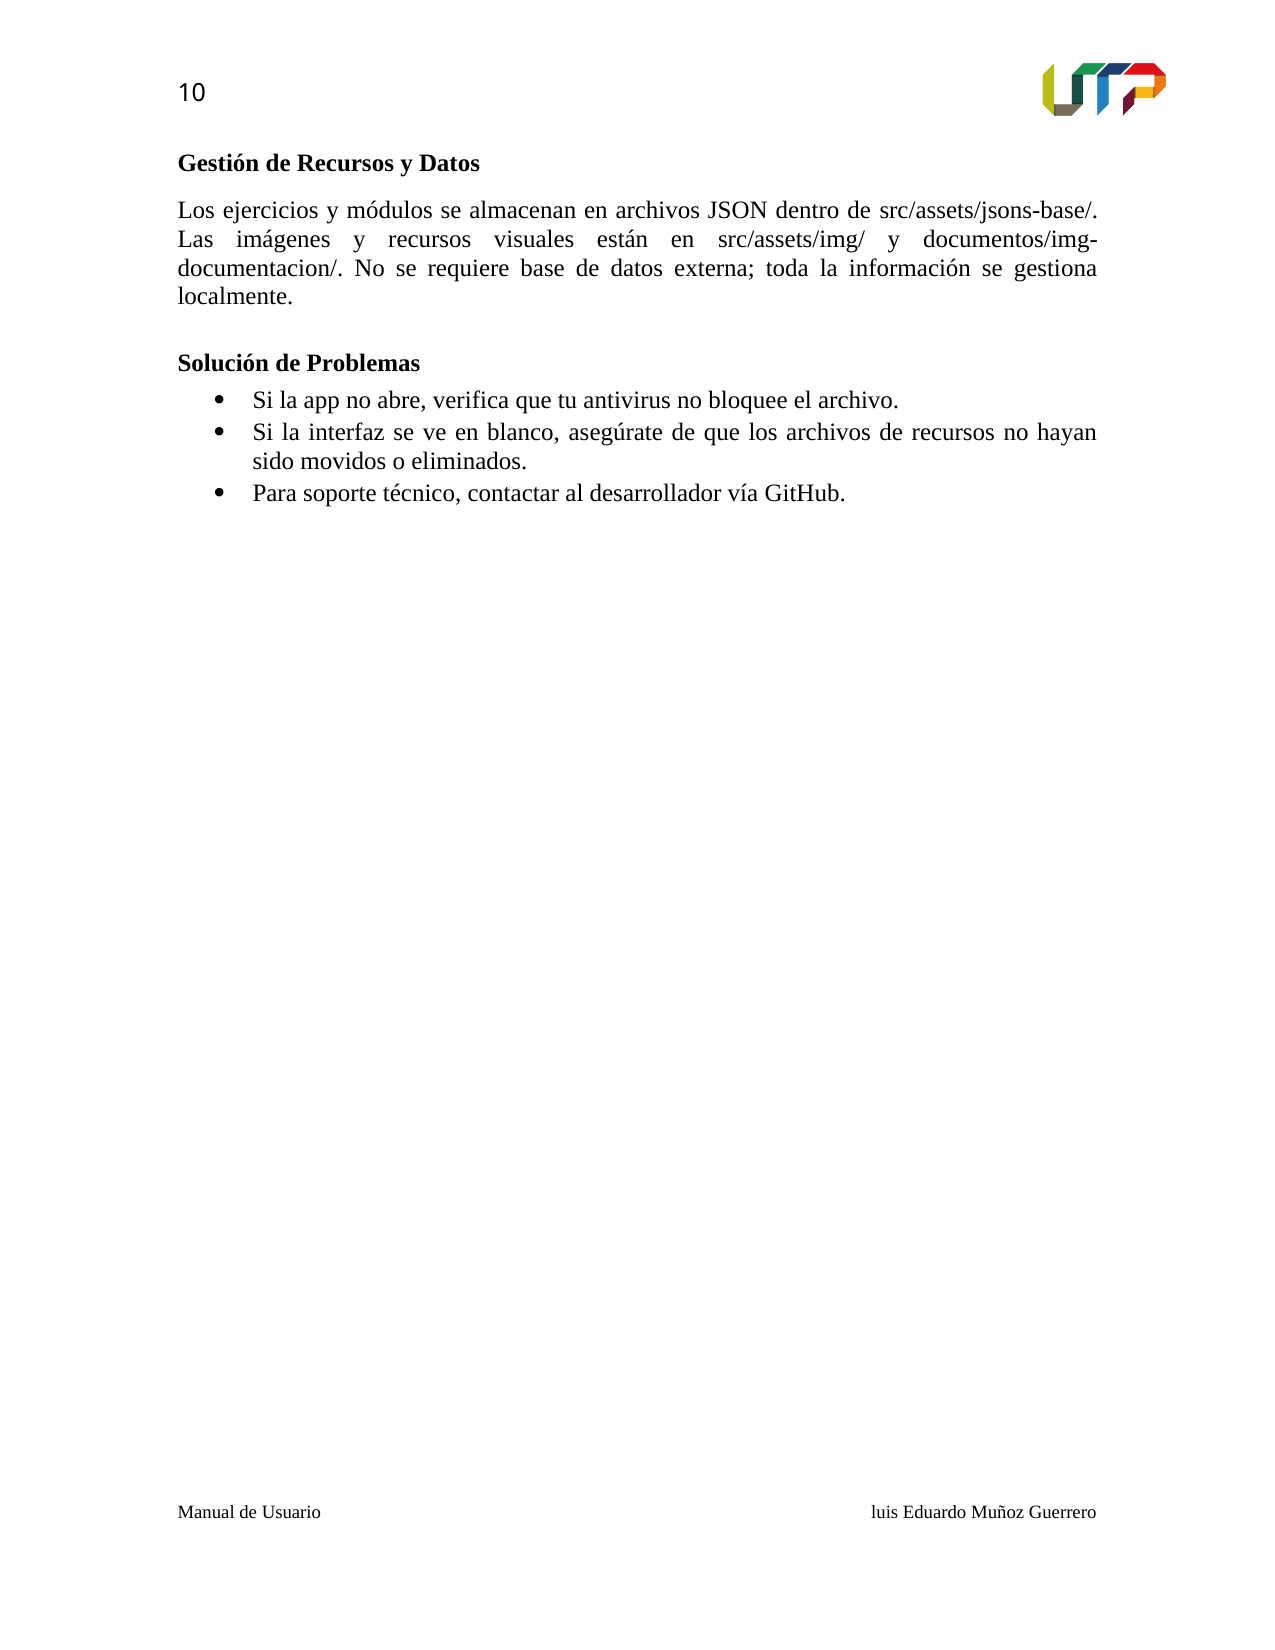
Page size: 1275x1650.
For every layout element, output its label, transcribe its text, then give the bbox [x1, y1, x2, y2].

text Los ejercicios y módulos se almacenan en archivos JSON dentro de src/assets/jsons-base/. Las imágenes y recursos visuales están en src/assets/img/ y documentos/img-documentacion/. No se requiere base de datos externa; toda la información se gestiona localmente. [177, 195, 1098, 310]
list Si la interfaz se ve en blanco, asegúrate de que los archivos de recursos no hayan sido movidos o eliminados. [215, 417, 1098, 475]
list Si la app no abre, verifica que tu antivirus no bloquee el archivo. [215, 385, 1098, 413]
picture [1039, 62, 1170, 147]
list Para soporte técnico, contactar al desarrollador vía GitHub. [215, 478, 1098, 507]
subtitle Gestión de Recursos y Datos [177, 148, 1098, 176]
subtitle Solución de Problemas [177, 348, 1098, 376]
